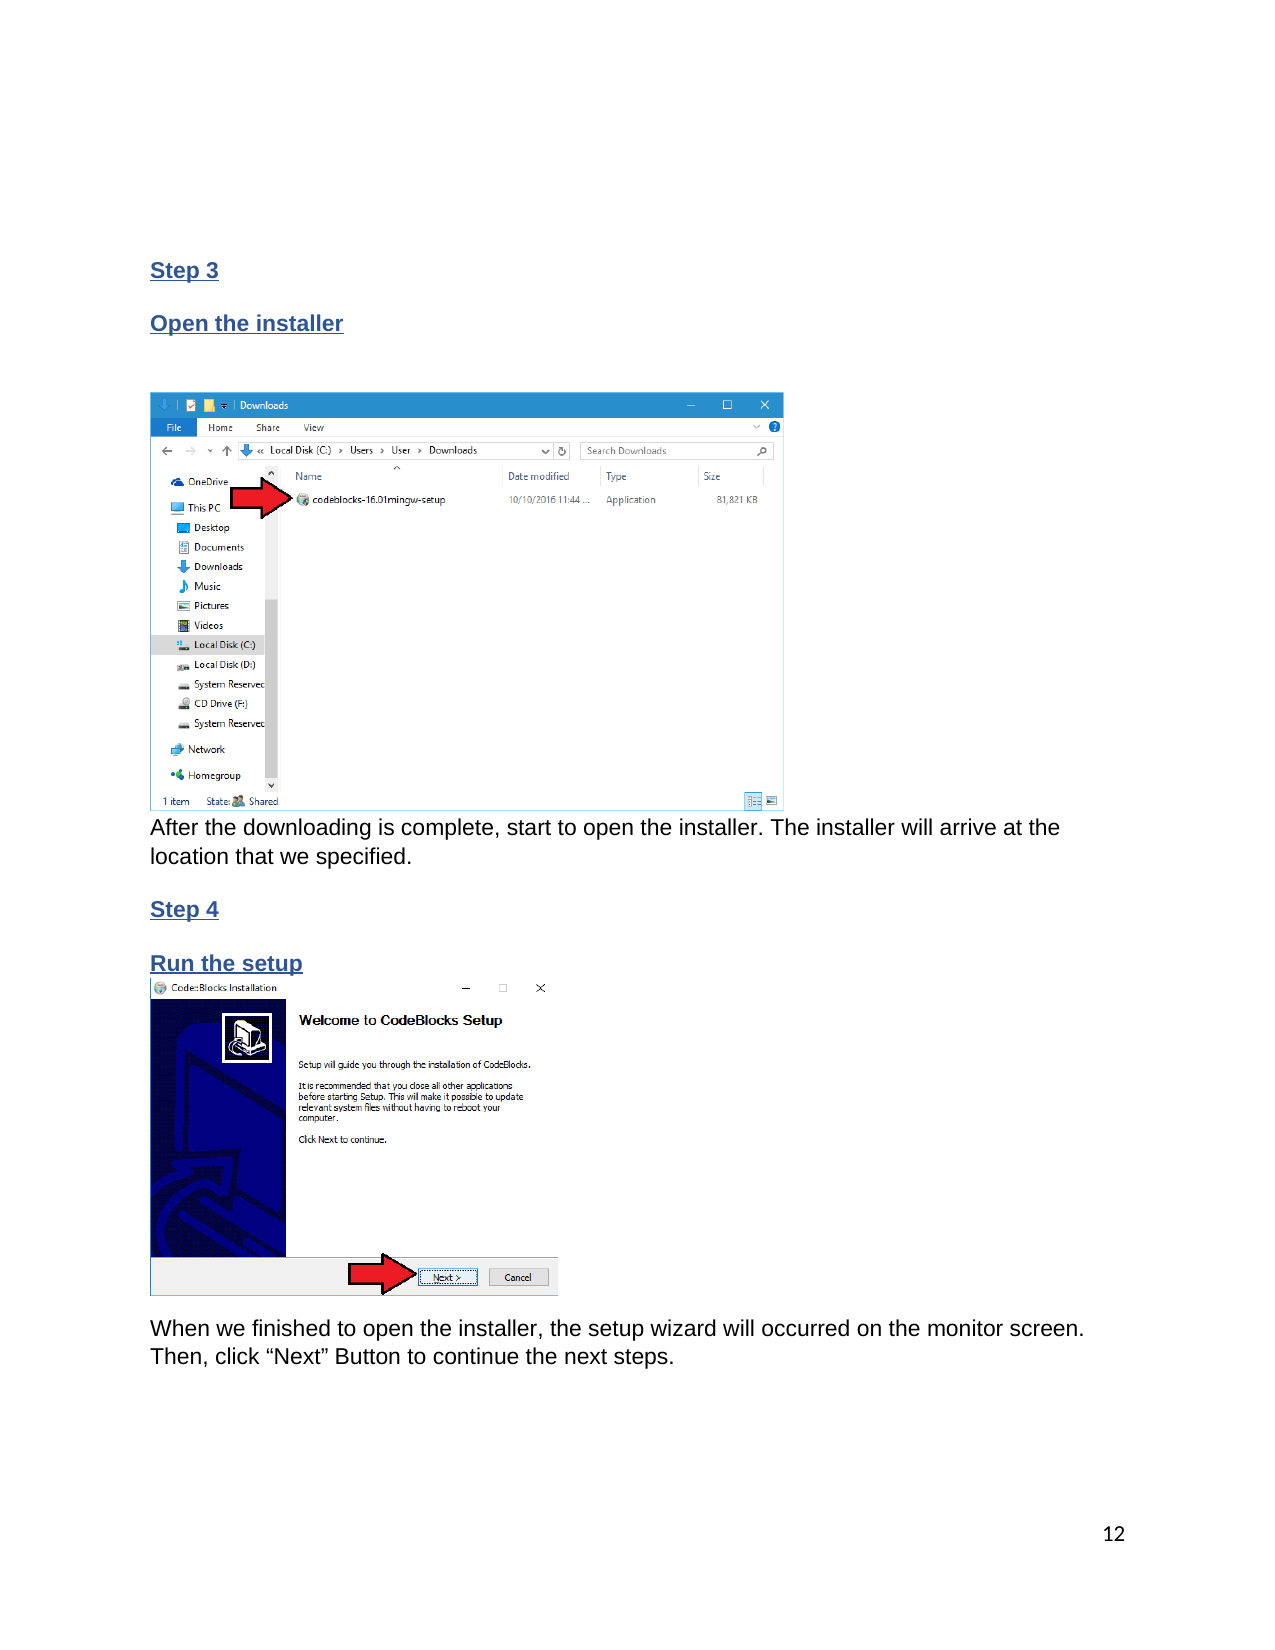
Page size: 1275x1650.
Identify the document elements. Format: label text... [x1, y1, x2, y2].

text After the downloading is complete, start to open the installer. The installer will arrive at the location that we specified. [150, 814, 1125, 869]
text When we finished to open the installer, the setup wizard will occurred on the monitor screen. Then, click “Next” Button to continue the next steps. [150, 1315, 1125, 1370]
picture [150, 978, 559, 1296]
subtitle Step 4 [150, 896, 1125, 922]
subtitle Run the setup [150, 949, 1125, 976]
subtitle Step 3 [150, 257, 1125, 283]
picture [150, 392, 784, 811]
subtitle Open the installer [150, 310, 1125, 337]
